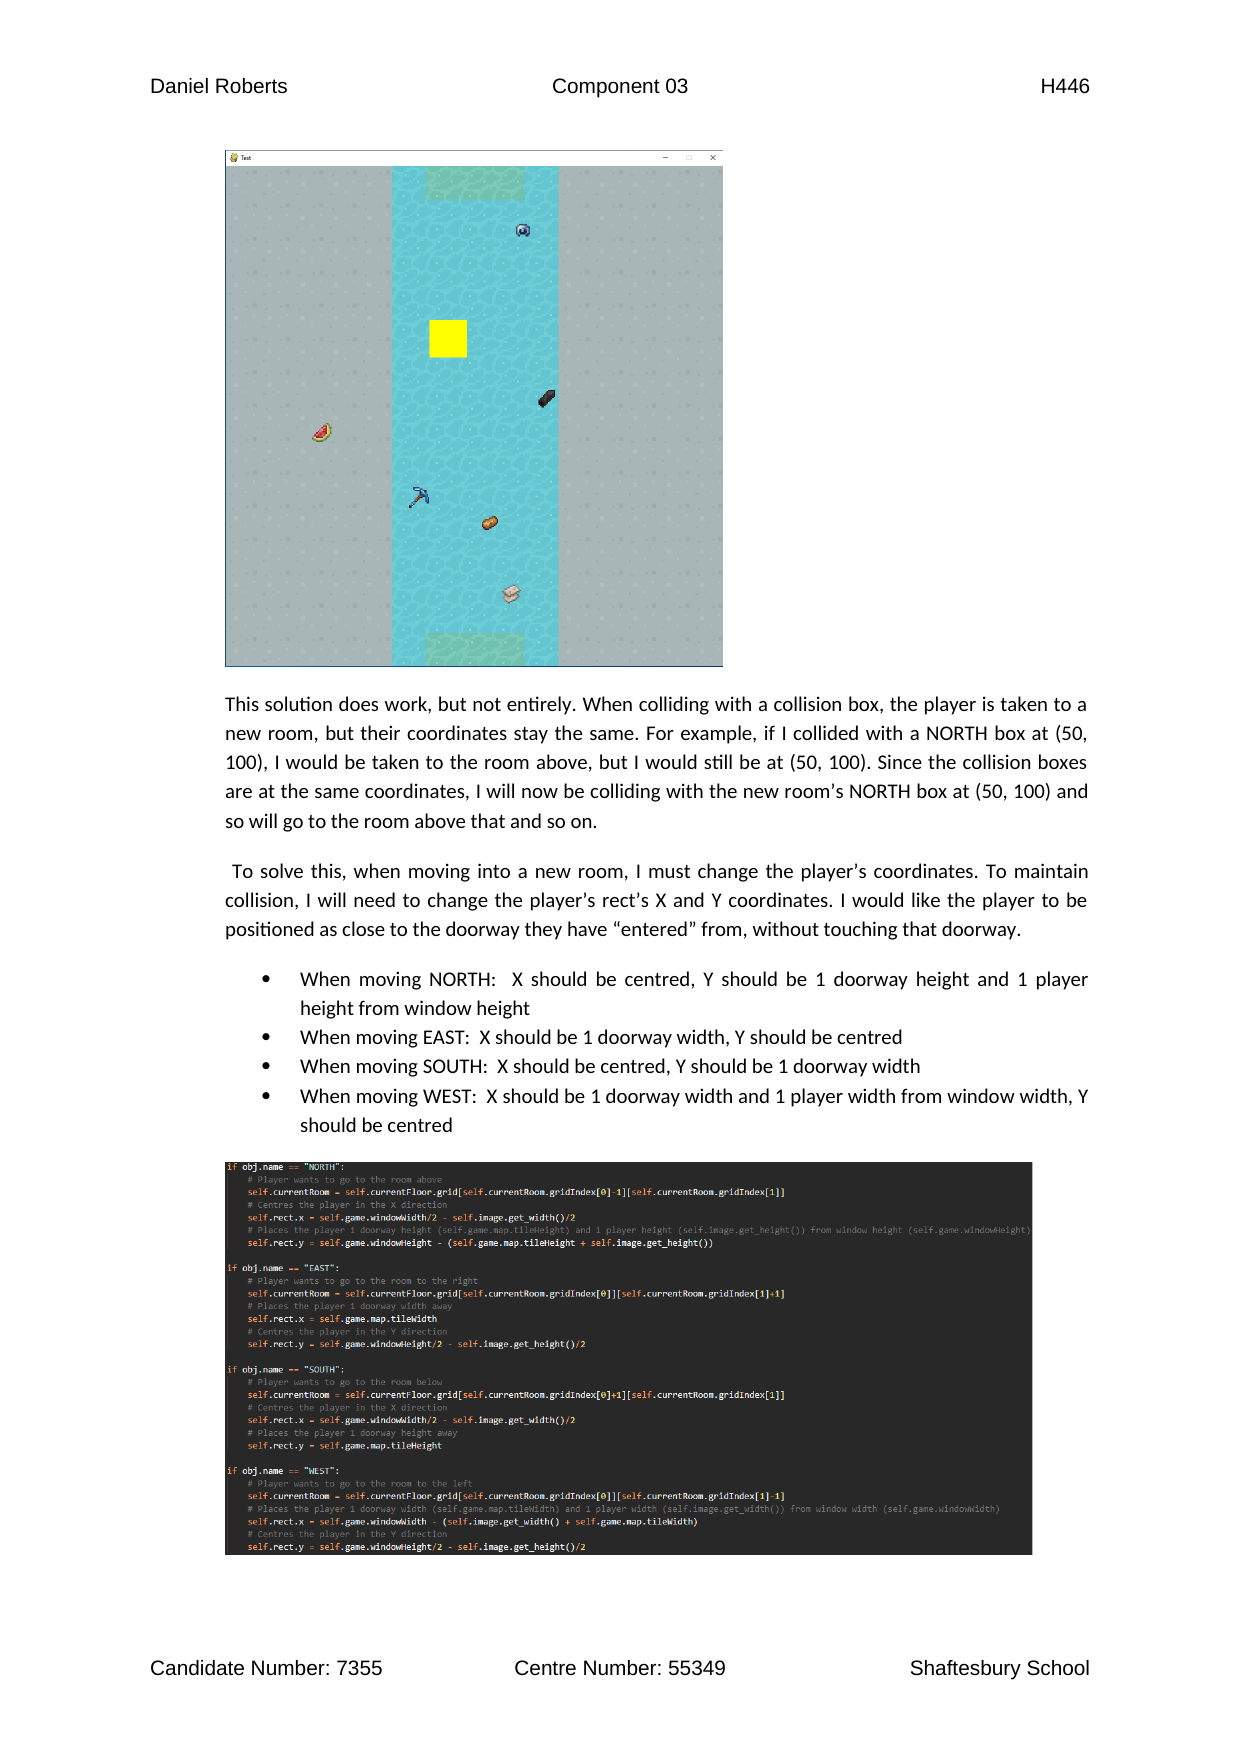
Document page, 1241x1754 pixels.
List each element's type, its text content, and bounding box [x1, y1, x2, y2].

text This solution does work, but not entirely. When colliding with a collision box, the player is taken to a new room, but their coordinates stay the same. For example, if I collided with a NORTH box at (50, 100), I would be taken to the room above, but I would still be at (50, 100). Since the collision boxes are at the same coordinates, I will now be colliding with the new room’s NORTH box at (50, 100) and so will go to the room above that and so on. [225, 691, 1090, 833]
text To solve this, when moving into a new room, I must change the player’s coordinates. To maintain collision, I will need to change the player’s rect’s X and Y coordinates. I would like the player to be positioned as close to the doorway they have “entered” from, without touching that doorway. [225, 858, 1090, 942]
picture [225, 1162, 1033, 1555]
list When moving EAST: X should be 1 doorway width, Y should be centred [262, 1024, 1090, 1050]
picture [225, 150, 723, 667]
list When moving WEST: X should be 1 doorway width and 1 player width from window width, Y should be centred [262, 1083, 1090, 1137]
list When moving SOUTH: X should be centred, Y should be 1 doorway width [262, 1054, 1090, 1079]
list When moving NORTH: X should be centred, Y should be 1 doorway height and 1 player height from window height [262, 966, 1090, 1021]
